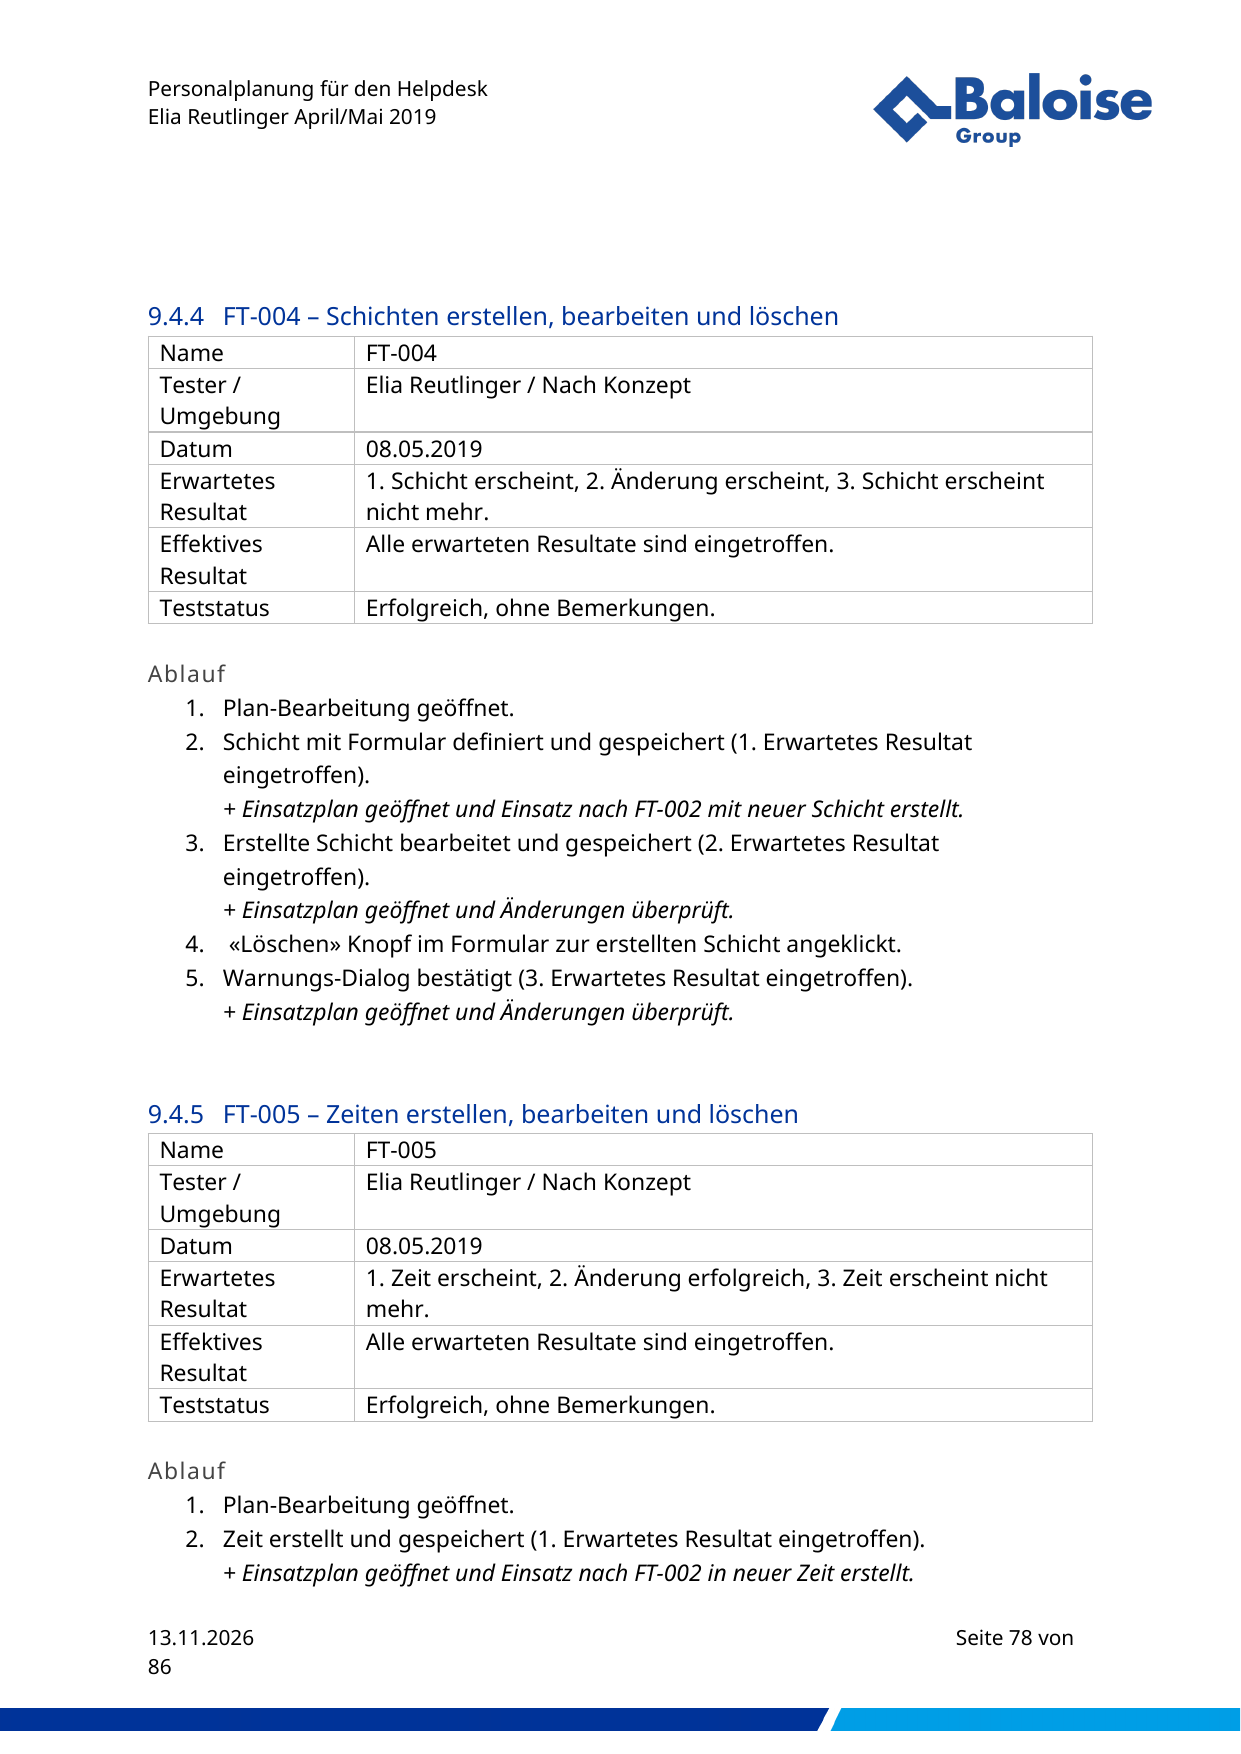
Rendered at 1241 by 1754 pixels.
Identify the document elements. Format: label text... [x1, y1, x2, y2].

table_header Name [149, 337, 354, 368]
subtitle Ablauf [148, 658, 1093, 689]
list Plan-Bearbeitung geöffnet. [185, 1489, 1093, 1520]
table_cell Alle erwarteten Resultate sind eingetroffen. [355, 1326, 1092, 1388]
list Zeit erstellt und gespeichert (1. Erwartetes Resultat eingetroffen). [185, 1523, 1093, 1554]
list + Einsatzplan geöffnet und Einsatz nach FT-002 mit neuer Schicht erstellt. [223, 793, 1093, 824]
table_cell Erfolgreich, ohne Bemerkungen. [355, 1389, 1092, 1421]
table_cell Alle erwarteten Resultate sind eingetroffen. [355, 528, 1092, 591]
list Erstellte Schicht bearbeitet und gespeichert (2. Erwartetes Resultat eingetroffen). [185, 827, 1093, 892]
table_cell 08.05.2019 [355, 1230, 1092, 1261]
list Warnungs-Dialog bestätigt (3. Erwartetes Resultat eingetroffen). [185, 962, 1093, 993]
list «Löschen» Knopf im Formular zur erstellten Schicht angeklickt. [185, 928, 1093, 959]
table_cell Effektives Resultat [149, 528, 354, 591]
list Schicht mit Formular definiert und gespeichert (1. Erwartetes Resultat eingetroffen). [185, 725, 1093, 790]
table_cell 08.05.2019 [355, 433, 1092, 464]
table_header Name [149, 1134, 354, 1165]
table_cell Teststatus [149, 592, 354, 623]
table_header FT-004 [355, 337, 1092, 368]
table_header FT-005 [355, 1134, 1092, 1165]
table_cell Elia Reutlinger / Nach Konzept [355, 369, 1092, 431]
picture [0, 1708, 1241, 1733]
table_cell Effektives Resultat [149, 1326, 354, 1388]
table_cell Teststatus [149, 1389, 354, 1421]
table_cell Erfolgreich, ohne Bemerkungen. [355, 592, 1092, 623]
list + Einsatzplan geöffnet und Änderungen überprüft. [223, 894, 1093, 925]
list + Einsatzplan geöffnet und Änderungen überprüft. [223, 995, 1093, 1027]
list Plan-Bearbeitung geöffnet. [185, 692, 1093, 723]
table_cell 1. Schicht erscheint, 2. Änderung erscheint, 3. Schicht erscheint nicht mehr. [355, 465, 1092, 527]
subtitle Ablauf [148, 1455, 1093, 1487]
subtitle FT-004 – Schichten erstellen, bearbeiten und löschen [148, 299, 1093, 333]
list + Einsatzplan geöffnet und Einsatz nach FT-002 in neuer Zeit erstellt. [223, 1557, 1093, 1588]
table_cell Erwartetes Resultat [149, 1262, 354, 1325]
table_cell Elia Reutlinger / Nach Konzept [355, 1166, 1092, 1229]
table_cell Erwartetes Resultat [149, 465, 354, 527]
picture [873, 73, 1152, 147]
table_cell Tester / Umgebung [149, 369, 354, 431]
table_cell 1. Zeit erscheint, 2. Änderung erfolgreich, 3. Zeit erscheint nicht mehr. [355, 1262, 1092, 1325]
table_cell Datum [149, 433, 354, 464]
table_cell Tester / Umgebung [149, 1166, 354, 1229]
subtitle FT-005 – Zeiten erstellen, bearbeiten und löschen [148, 1096, 1093, 1130]
table_cell Datum [149, 1230, 354, 1261]
